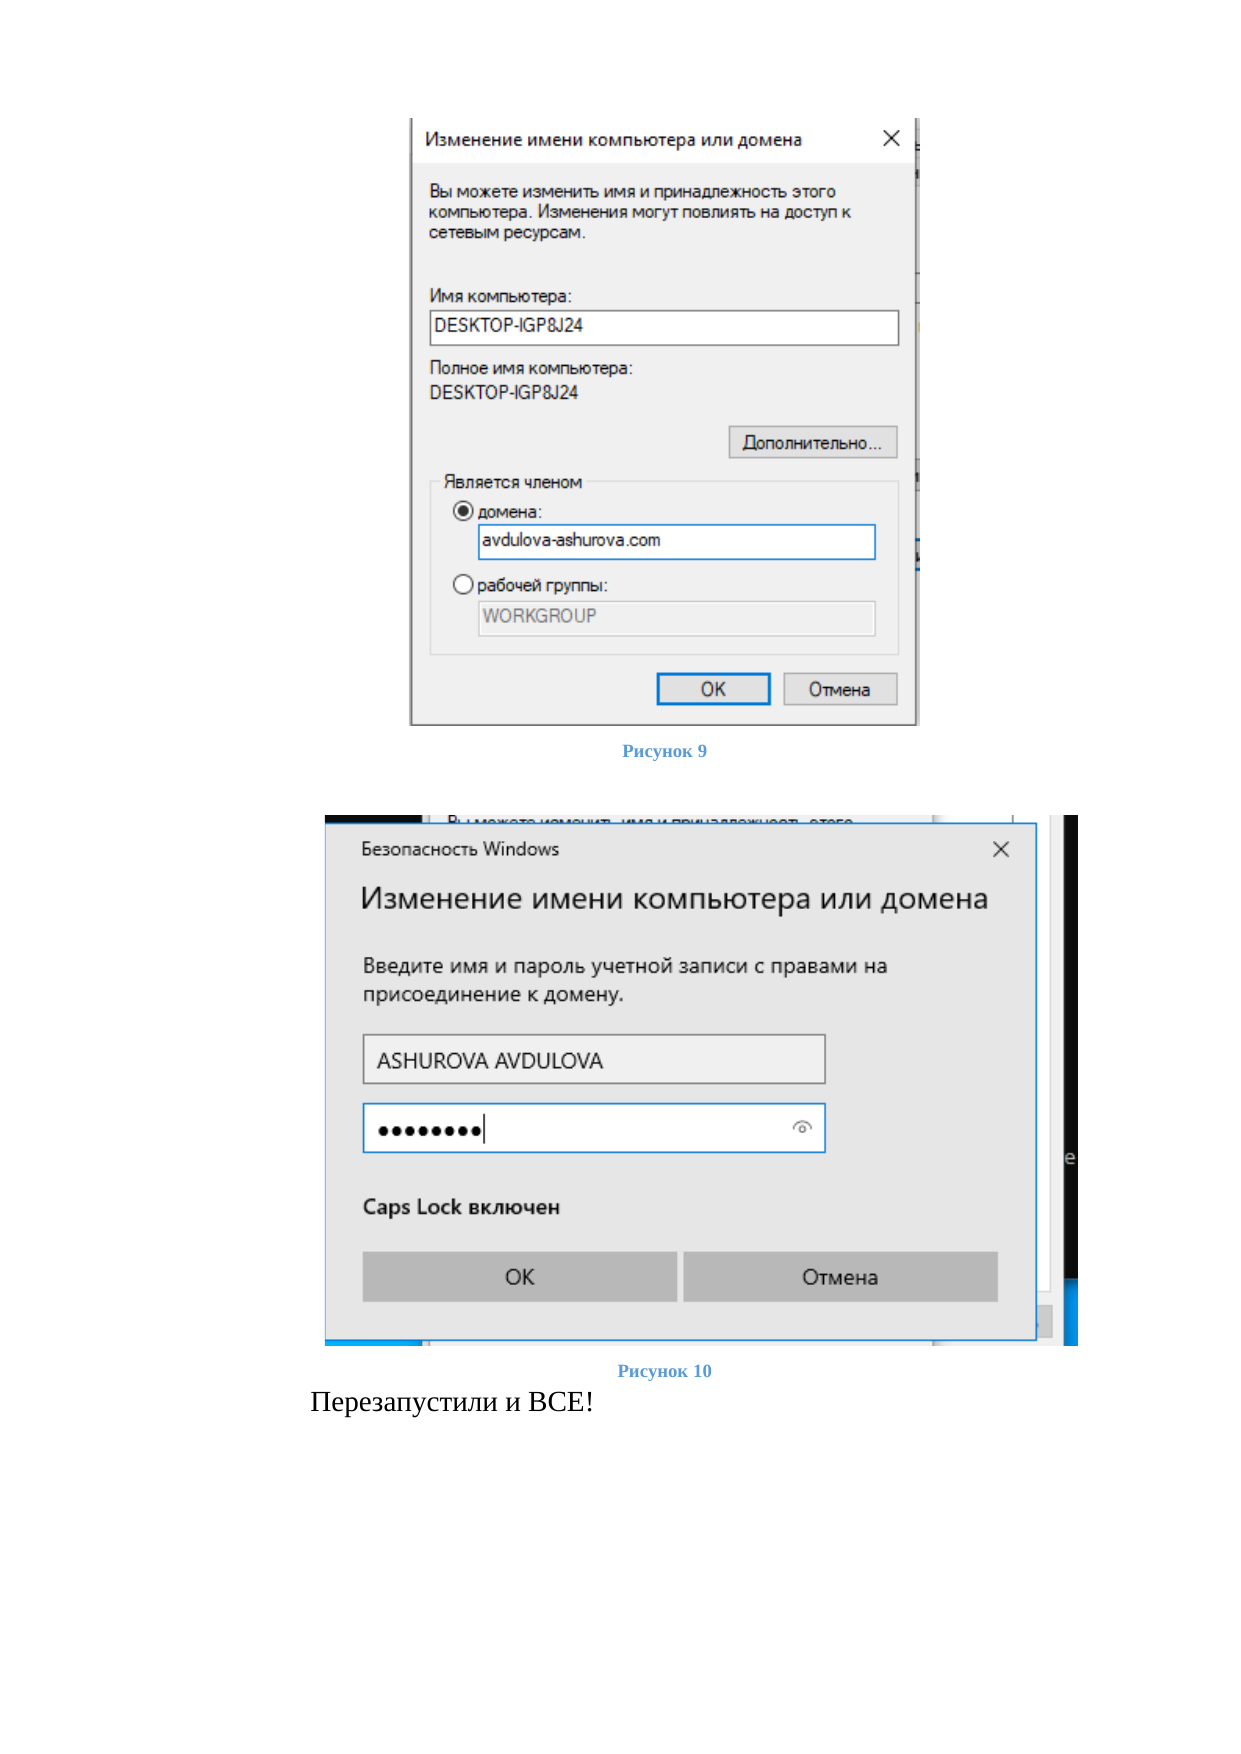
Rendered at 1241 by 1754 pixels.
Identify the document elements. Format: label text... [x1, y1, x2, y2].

picture [324, 815, 1078, 1346]
text Перезапустили и ВСЕ! [310, 1384, 1152, 1418]
picture [408, 118, 920, 726]
